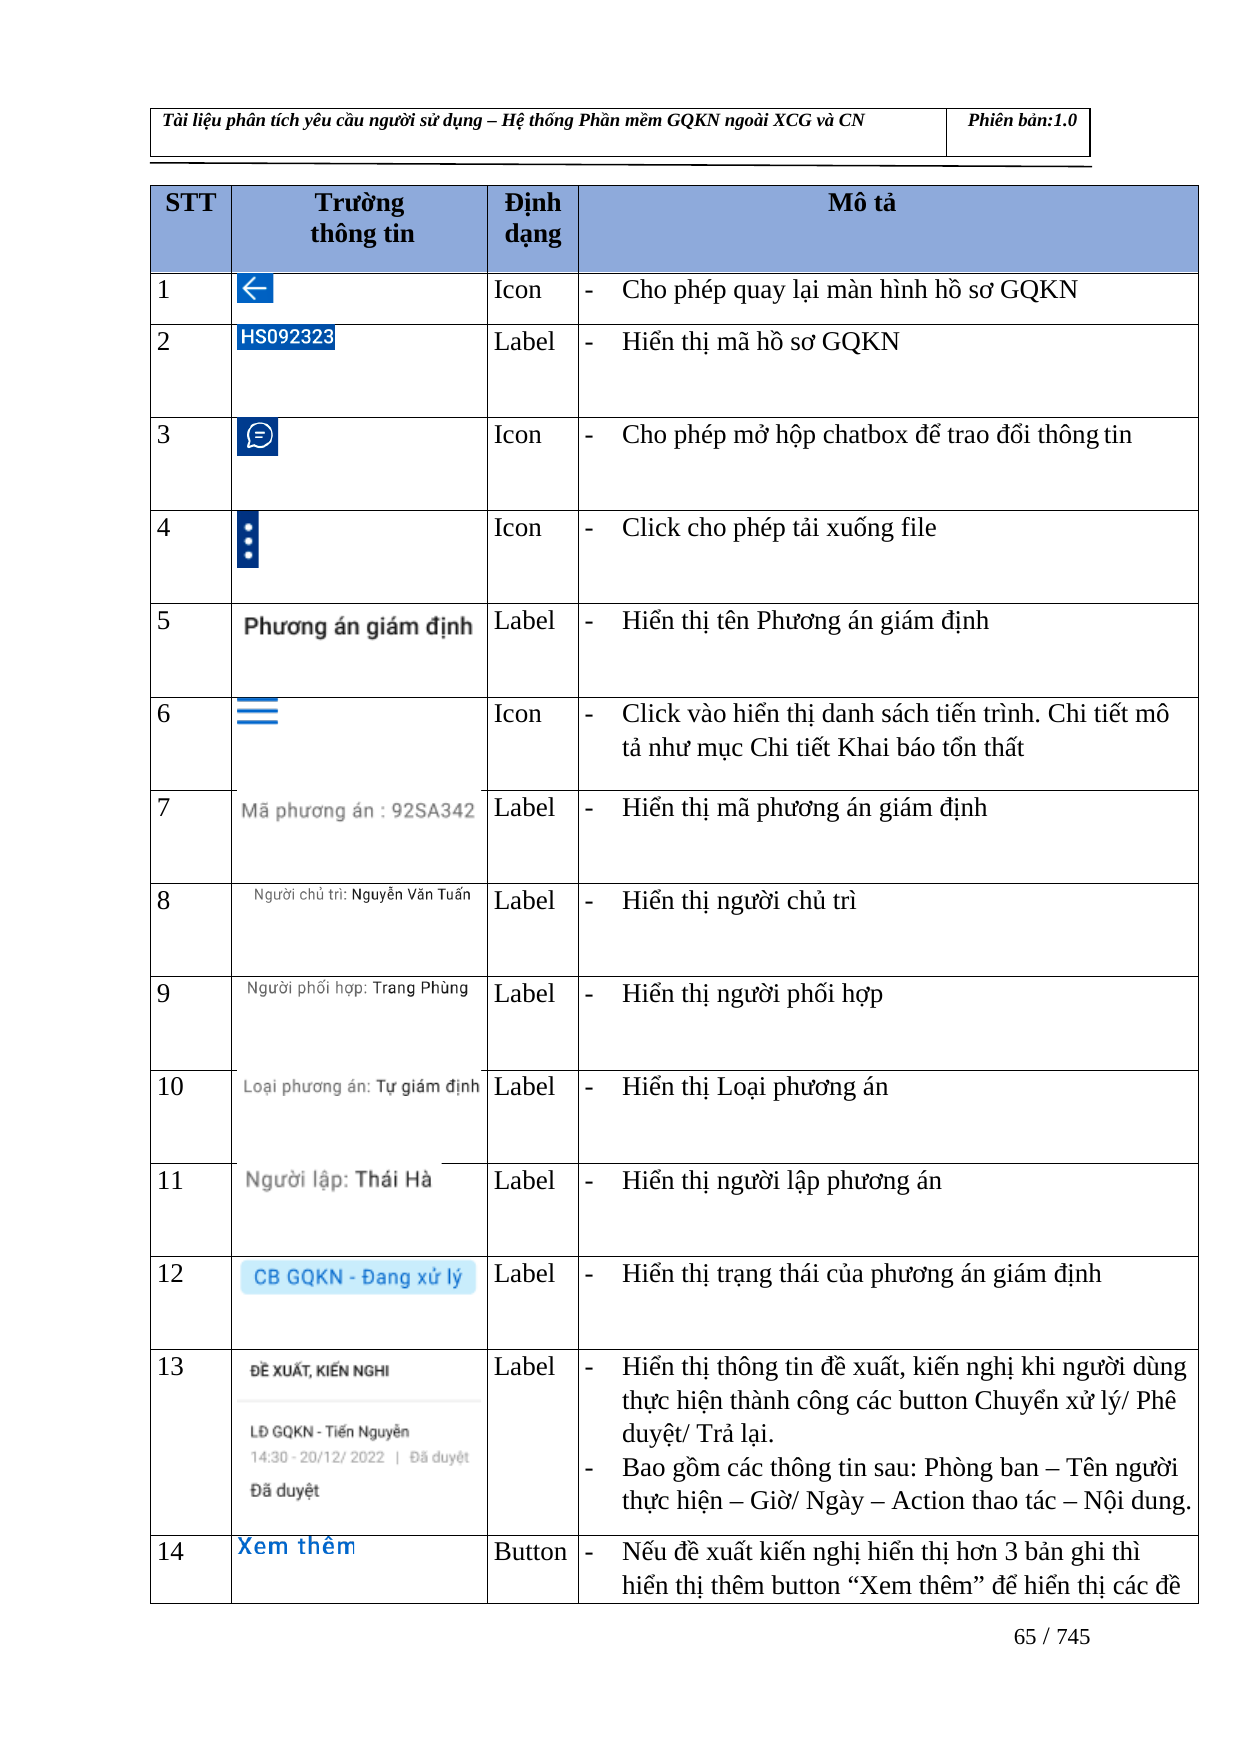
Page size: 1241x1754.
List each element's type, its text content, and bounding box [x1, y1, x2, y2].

table_cell Icon [488, 698, 578, 790]
table_cell [232, 698, 487, 790]
table_cell 13 [151, 1350, 231, 1534]
table_cell [232, 1257, 487, 1349]
table_cell Hiển thị người chủ trì [579, 884, 1198, 976]
picture [237, 417, 279, 456]
table_cell 7 [151, 791, 231, 883]
table_cell 2 [151, 325, 231, 417]
table_cell Icon [488, 418, 578, 510]
picture [237, 273, 274, 303]
picture [237, 1070, 482, 1096]
picture [237, 884, 482, 905]
table_cell 9 [151, 977, 231, 1069]
table_cell Label [488, 1350, 578, 1534]
table_cell Hiển thị Loại phương án [579, 1071, 1198, 1163]
table_cell Label [488, 1257, 578, 1349]
table_cell 1 [151, 274, 231, 324]
table_cell 3 [151, 418, 231, 510]
table_cell Cho phép mở hộp chatbox để trao đổi thông tin [579, 418, 1198, 510]
table_cell 12 [151, 1257, 231, 1349]
table_cell [232, 1071, 487, 1163]
picture [237, 977, 482, 1001]
table_cell 6 [151, 698, 231, 790]
table_header Mô tả [579, 186, 1198, 272]
table_cell Label [488, 604, 578, 697]
picture [237, 604, 482, 650]
table_cell Icon [488, 274, 578, 324]
table_cell [232, 1350, 487, 1534]
table_cell Click cho phép tải xuống file [579, 511, 1198, 603]
picture [237, 1350, 482, 1514]
table_cell Hiển thị mã hồ sơ GQKN [579, 325, 1198, 417]
table_cell Hiển thị trạng thái của phương án giám định [579, 1257, 1198, 1349]
table_cell Label [488, 1164, 578, 1256]
table_header STT [151, 186, 231, 272]
picture [237, 1257, 482, 1301]
picture [237, 1163, 442, 1194]
table_cell 11 [151, 1164, 231, 1256]
table_cell Hiển thị tên Phương án giám định [579, 604, 1198, 697]
table_cell [232, 1536, 487, 1603]
table_cell [232, 418, 487, 510]
table_cell [232, 1164, 487, 1256]
table_cell [232, 274, 487, 324]
picture [237, 1535, 355, 1554]
table_cell 5 [151, 604, 231, 697]
table_cell Hiển thị người phối hợp [579, 977, 1198, 1069]
table_cell Label [488, 1071, 578, 1163]
picture [237, 324, 335, 350]
table_cell [232, 977, 487, 1069]
table_cell Hiển thị mã phương án giám định [579, 791, 1198, 883]
table_cell Hiển thị thông tin đề xuất, kiến nghị khi người dùng thực hiện thành công các button Chuyển xử lý/ Phê duyệt/ Trả lại. Bao gồm các thông tin sau: Phòng ban – Tên người thực hiện – Giờ/ Ngày – Action thao tác – Nội dung. [579, 1350, 1198, 1534]
table_cell Hiển thị người lập phương án [579, 1164, 1198, 1256]
table_header Trường thông tin [232, 186, 487, 272]
table_cell Label [488, 977, 578, 1069]
table_cell Icon [488, 511, 578, 603]
table_cell [232, 791, 487, 883]
table_cell Label [488, 325, 578, 417]
table_cell Label [488, 884, 578, 976]
table_cell Button [488, 1536, 578, 1603]
table_cell 14 [151, 1536, 231, 1603]
table_cell Click vào hiển thị danh sách tiến trình. Chi tiết mô tả như mục Chi tiết Khai báo tổn thất [579, 698, 1198, 790]
picture [237, 511, 259, 568]
table_cell [232, 604, 487, 697]
table_cell Cho phép quay lại màn hình hồ sơ GQKN [579, 274, 1198, 324]
table_cell Label [488, 791, 578, 883]
table_cell [232, 511, 487, 603]
table_cell [232, 325, 487, 417]
table_cell 8 [151, 884, 231, 976]
picture [237, 790, 482, 829]
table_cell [579, 1536, 1198, 1603]
table_header Định dạng [488, 186, 578, 272]
table_cell [232, 884, 487, 976]
table_cell 10 [151, 1071, 231, 1163]
table_cell 4 [151, 511, 231, 603]
picture [237, 697, 279, 725]
